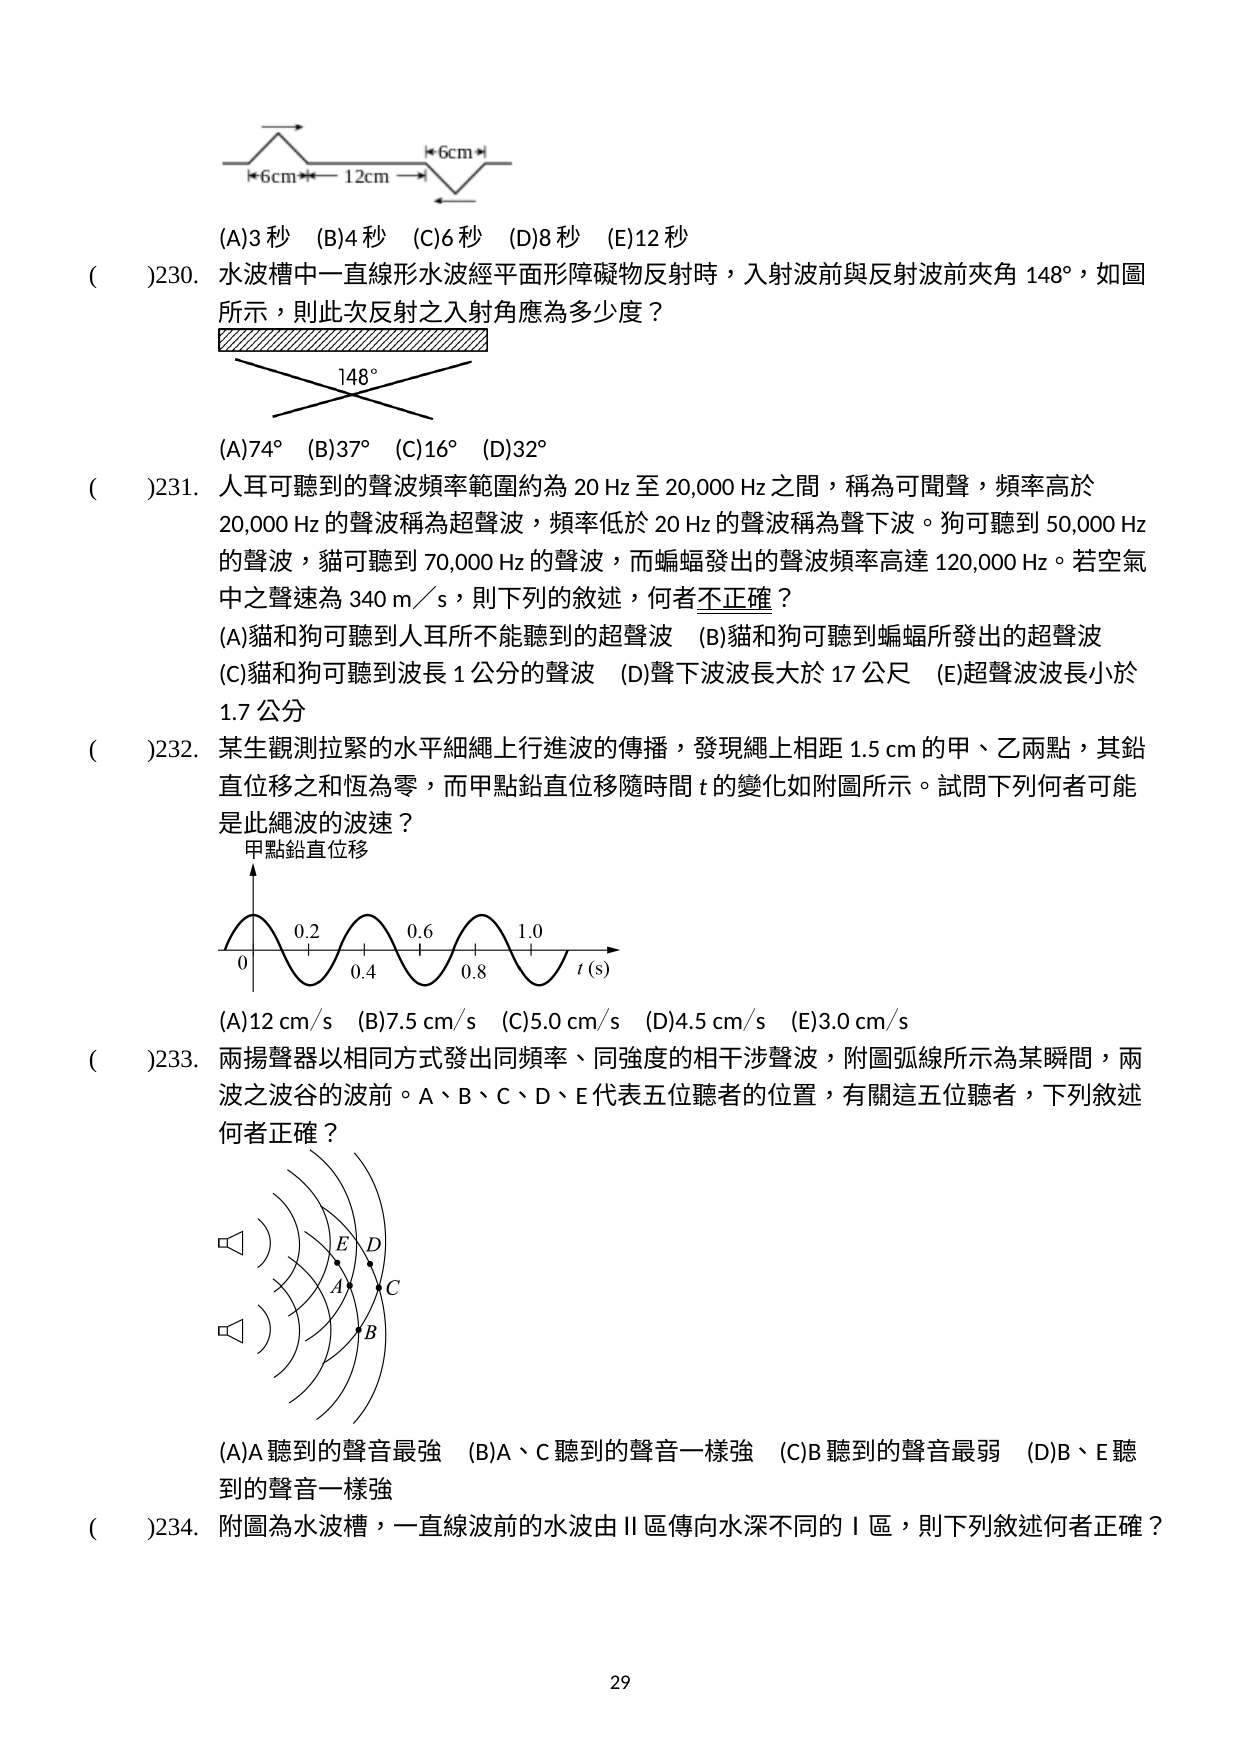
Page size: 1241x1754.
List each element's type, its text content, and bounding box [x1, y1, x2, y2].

list 水波槽中一直線形水波經平面形障礙物反射時，入射波前與反射波前夾角 148°，如圖所示，則此次反射之入射角應為多少度？ (A)74° (B)37° (C)16° (D)32° [88, 253, 1152, 465]
picture [218, 328, 488, 420]
list 某生觀測拉緊的水平細繩上行進波的傳播，發現繩上相距1.5 cm的甲、乙兩點，其鉛直位移之和恆為零，而甲點鉛直位移隨時間t的變化如附圖所示。試問下列何者可能是此繩波的波速？ (A)12 cm／s (B)7.5 cm／s (C)5.0 cm／s (D)4.5 cm／s (E)3.0 cm／s [88, 727, 1152, 1037]
list 兩揚聲器以相同方式發出同頻率、同強度的相干涉聲波，附圖弧線所示為某瞬間，兩波之波谷的波前。A、B、C、D、E代表五位聽者的位置，有關這五位聽者，下列敘述何者正確？ (A)A聽到的聲音最強 (B)A、C聽到的聲音一樣強 (C)B聽到的聲音最弱 (D)B、E聽到的聲音一樣強 [88, 1037, 1152, 1506]
list 人耳可聽到的聲波頻率範圍約為20 Hz至20,000 Hz之間，稱為可聞聲，頻率高於20,000 Hz的聲波稱為超聲波，頻率低於20 Hz的聲波稱為聲下波。狗可聽到50,000 Hz的聲波，貓可聽到70,000 Hz的聲波，而蝙蝠發出的聲波頻率高達120,000 Hz。若空氣中之聲速為／s，則下列的敘述，何者不正確？ (A)貓和狗可聽到人耳所不能聽到的超聲波 (B)貓和狗可聽到蝙蝠所發出的超聲波 (C)貓和狗可聽到波長的聲波 (D)聲下波波長大於 (E)超聲波波長小於1.7 公分 [88, 465, 1152, 727]
picture [218, 1149, 400, 1424]
picture [218, 839, 620, 992]
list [88, 1506, 1152, 1543]
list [88, 121, 1152, 253]
